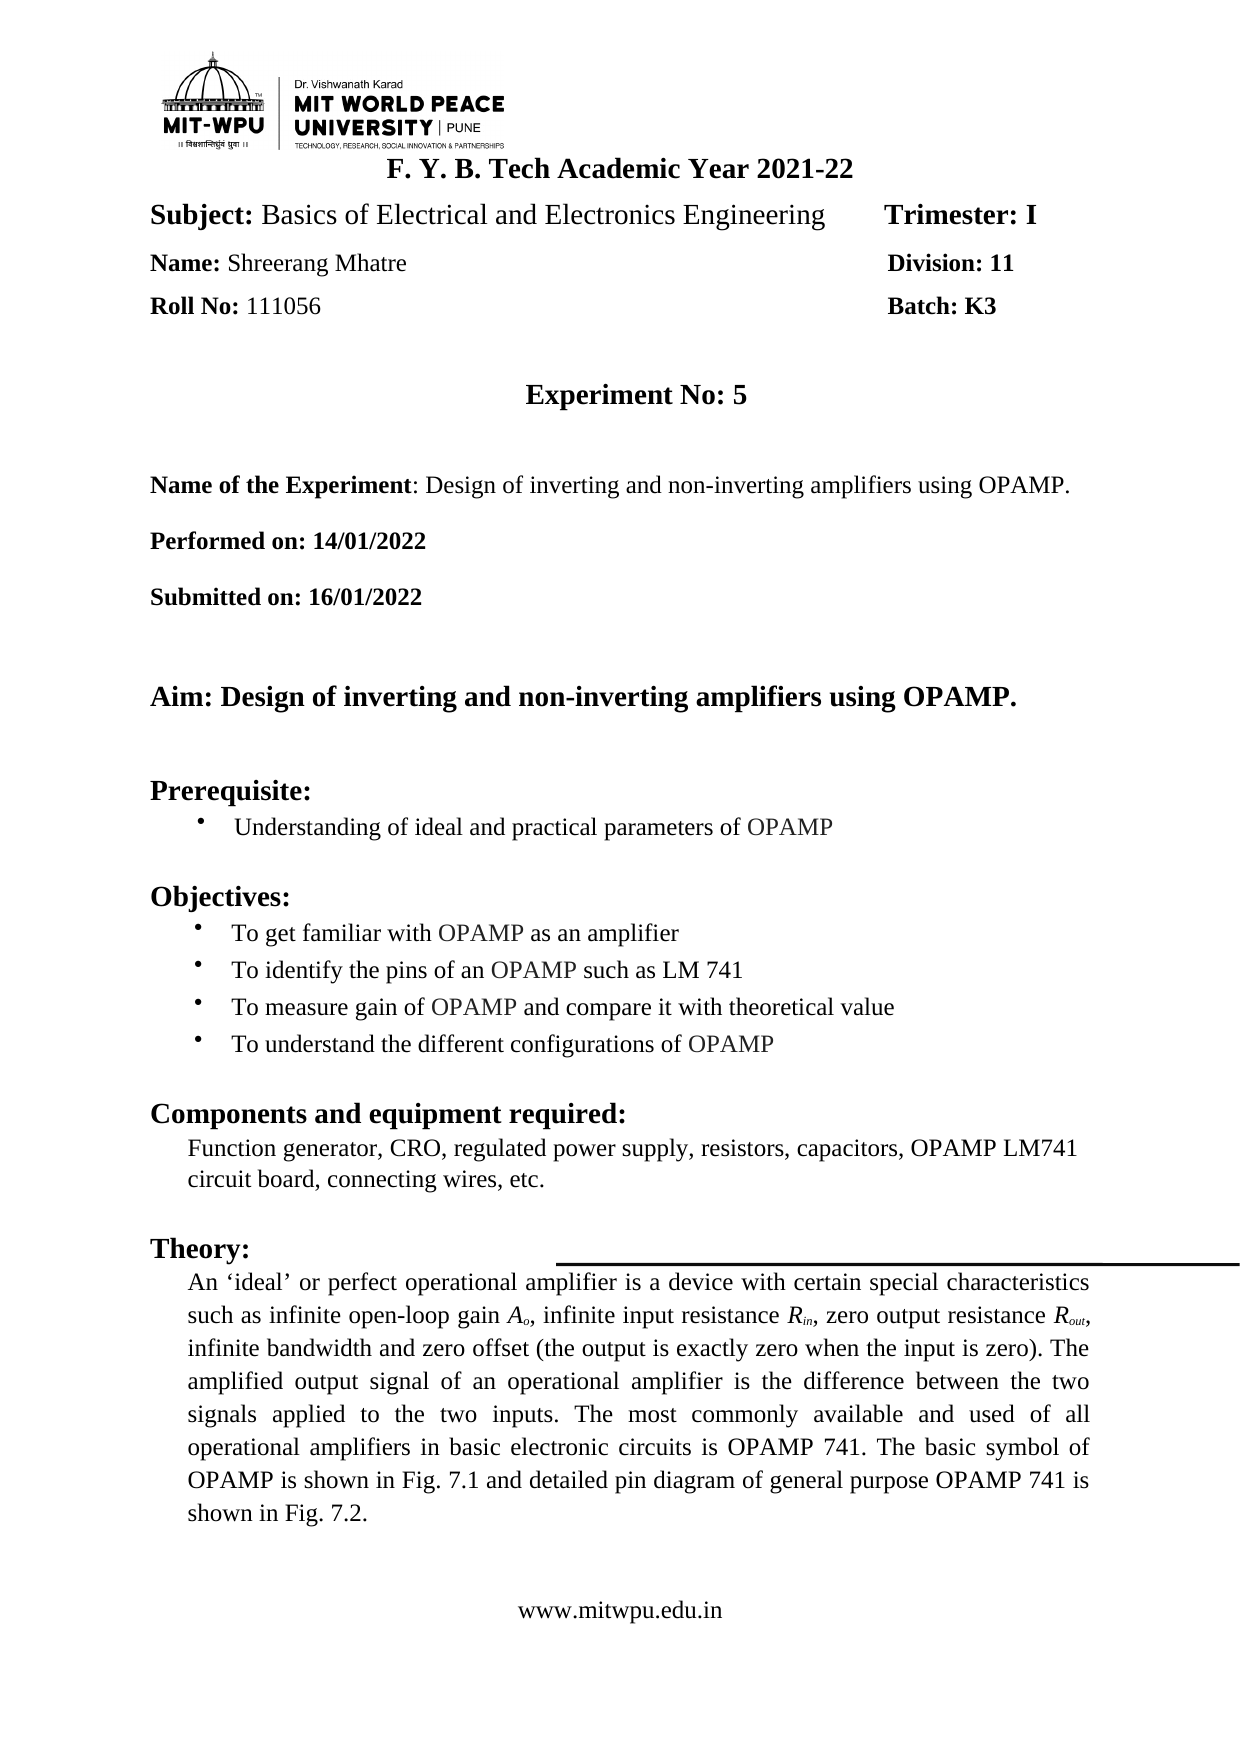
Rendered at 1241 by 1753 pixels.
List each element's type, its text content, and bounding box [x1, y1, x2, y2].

text Roll No: 111056 Batch: K3 [150, 291, 1103, 320]
list Understanding of ideal and practical parameters of OPAMP [196, 812, 1103, 841]
text Experiment No: 5 [294, 377, 978, 411]
text Theory: [150, 1231, 1103, 1264]
text An ‘ideal’ or perfect operational amplifier is a device with certain special characteristics such as infinite open-loop gain Ao, infinite input resistance Rin, zero output resistance Rout, infinite bandwidth and zero offset (the output is exactly zero when the input is zero). The amplified output signal of an operational amplifier is the difference between the two signals applied to the two inputs. The most commonly available and used of all operational amplifiers in basic electronic circuits is OPAMP 741. The basic symbol of OPAMP is shown in Fig. 7.1 and detailed pin diagram of general purpose OPAMP 741 is shown in Fig. 7.2. [187, 1267, 1091, 1527]
list To measure gain of OPAMP and compare it with theoretical value [193, 992, 1103, 1021]
text Prerequisite: [150, 773, 1103, 806]
list To get familiar with OPAMP as an amplifier [193, 918, 1103, 947]
text Aim: Design of inverting and non-inverting amplifiers using OPAMP. [150, 679, 1103, 712]
text Name of the Experiment: Design of inverting and non-inverting amplifiers using OPAMP. [150, 471, 1103, 499]
text Name: Shreerang Mhatre Division: 11 [150, 248, 1103, 277]
text Submitted on: 16/01/2022 [150, 582, 1103, 611]
list To identify the pins of an OPAMP such as LM 741 [193, 955, 1103, 984]
text Function generator, CRO, regulated power supply, resistors, capacitors, OPAMP LM741 circuit board, connecting wires, etc. [187, 1133, 1078, 1192]
list To understand the different configurations of OPAMP [193, 1029, 1103, 1058]
text Components and equipment required: [150, 1096, 1103, 1130]
text Objectives: [150, 879, 1103, 912]
text Subject: Basics of Electrical and Electronics Engineering Trimester: I [150, 197, 1103, 231]
text F. Y. B. Tech Academic Year 2021-22 [386, 151, 1103, 185]
picture [160, 51, 505, 150]
text Performed on: 14/01/2022 [150, 526, 1103, 555]
